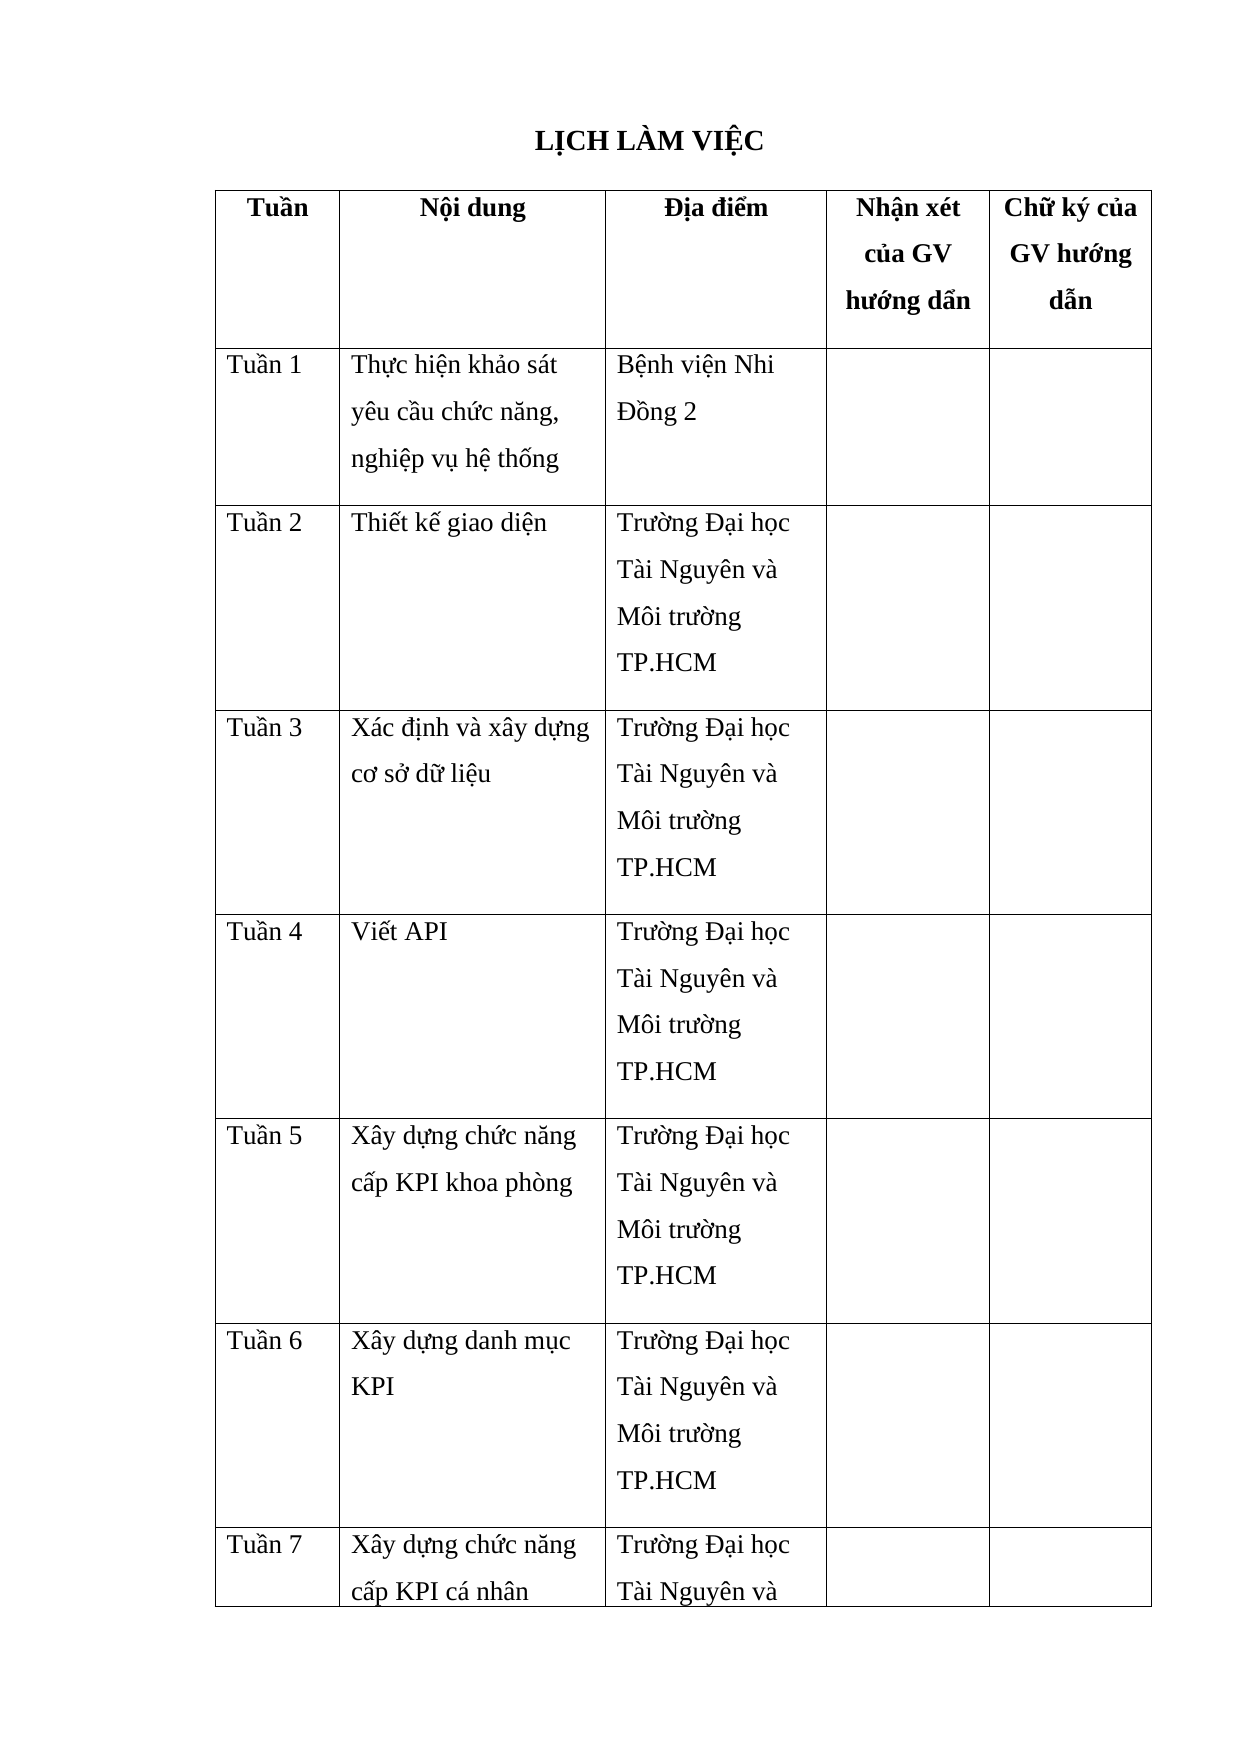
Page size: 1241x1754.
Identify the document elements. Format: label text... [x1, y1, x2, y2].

table_cell Viết API [340, 915, 605, 1118]
table_cell Tuần 5 [216, 1119, 339, 1323]
table_cell Bệnh viện Nhi Đồng 2 [606, 349, 826, 505]
table_cell Tuần 3 [216, 711, 339, 914]
table_cell Thiết kế giao diện [340, 506, 605, 709]
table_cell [606, 1528, 826, 1606]
table_cell [827, 349, 989, 505]
table_cell [990, 349, 1151, 505]
text LỊCH LÀM VIỆC [177, 123, 1122, 156]
table_cell [827, 506, 989, 709]
table_header Nhận xét của GV hướng dẩn [827, 191, 989, 347]
table_cell Tuần 2 [216, 506, 339, 709]
table_cell [827, 1324, 989, 1527]
table_header Chữ ký của GV hướng dẫn [990, 191, 1151, 347]
table_cell [990, 1324, 1151, 1527]
table_cell Trường Đại học Tài Nguyên và Môi trường TP.HCM [606, 711, 826, 914]
table_cell [827, 1119, 989, 1323]
table_header Nội dung [340, 191, 605, 347]
table_cell Xác định và xây dựng cơ sở dữ liệu [340, 711, 605, 914]
table_cell [827, 711, 989, 914]
table_cell [990, 1119, 1151, 1323]
table_cell [990, 915, 1151, 1118]
table_cell Trường Đại học Tài Nguyên và Môi trường TP.HCM [606, 915, 826, 1118]
table_cell Tuần 1 [216, 349, 339, 505]
table_cell Tuần 7 [216, 1528, 339, 1606]
table_cell Tuần 4 [216, 915, 339, 1118]
table_cell [827, 1528, 989, 1606]
table_header Tuần [216, 191, 339, 347]
table_cell Tuần 6 [216, 1324, 339, 1527]
table_cell Trường Đại học Tài Nguyên và Môi trường TP.HCM [606, 1119, 826, 1323]
table_cell [990, 1528, 1151, 1606]
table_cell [606, 1324, 826, 1527]
table_cell Xây dựng chức năng cấp KPI khoa phòng [340, 1119, 605, 1323]
table_cell [990, 506, 1151, 709]
table_header Địa điểm [606, 191, 826, 347]
table_cell Trường Đại học Tài Nguyên và Môi trường TP.HCM [606, 506, 826, 709]
table_cell Xây dựng danh mục KPI [340, 1324, 605, 1527]
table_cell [340, 1528, 605, 1606]
table_cell [827, 915, 989, 1118]
table_cell [990, 711, 1151, 914]
table_cell Thực hiện khảo sát yêu cầu chức năng, nghiệp vụ hệ thống [340, 349, 605, 505]
